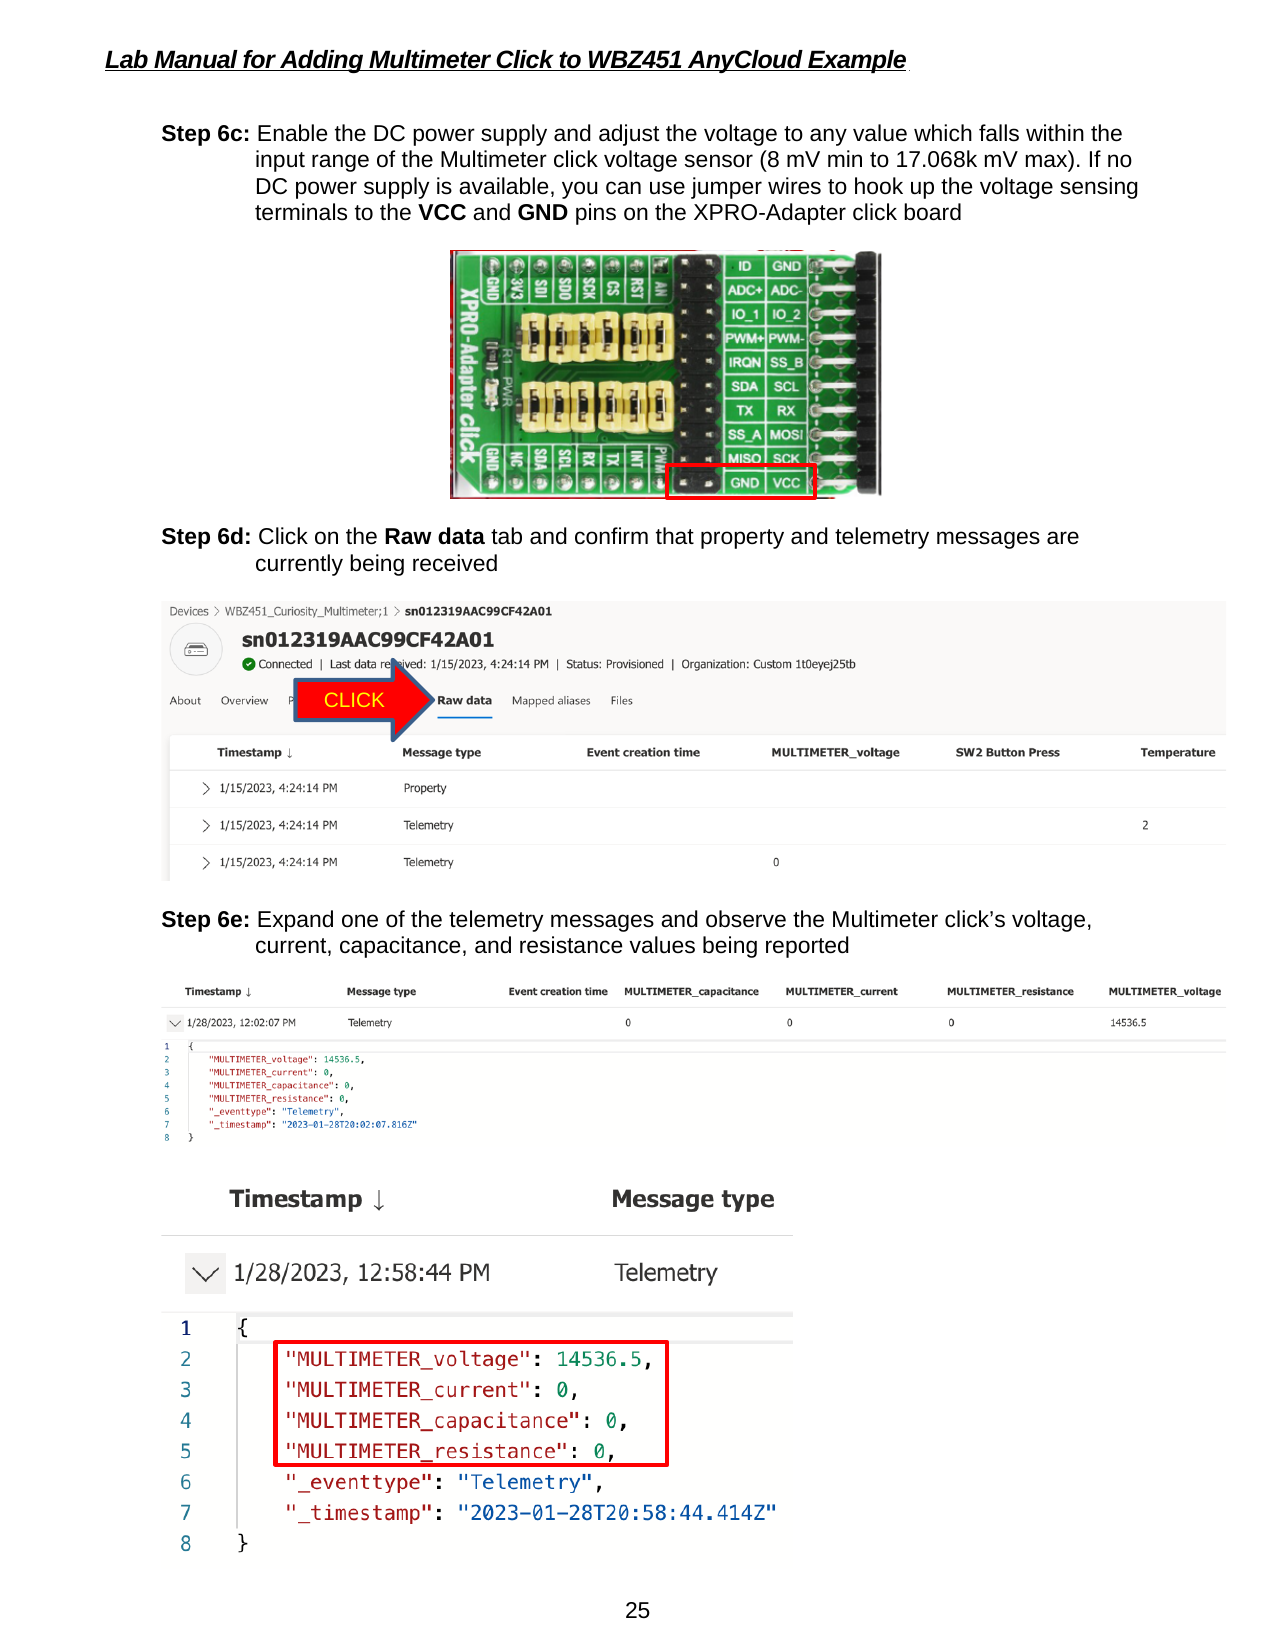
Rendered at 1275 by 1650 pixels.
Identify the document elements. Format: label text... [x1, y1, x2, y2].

picture [450, 250, 882, 499]
text Step 6d: Click on the Raw data tab and confirm that property and telemetry messages are currently being received [161, 523, 1170, 576]
text Step 6e: Expand one of the telemetry messages and observe the Multimeter click’s voltage, current, capacitance, and resistance values being reported [161, 906, 1170, 959]
picture [161, 1171, 793, 1569]
picture [161, 601, 1227, 881]
picture [161, 983, 1227, 1147]
picture [669, 467, 813, 496]
text Step 6c: Enable the DC power supply and adjust the voltage to any value which falls within the input range of the Multimeter click voltage sensor (8 mV min to 17.068k mV max). If no DC power supply is available, you can use jumper wires to hook up the voltage sensing terminals to the VCC and GND pins on the XPRO-Adapter click board [161, 120, 1170, 225]
